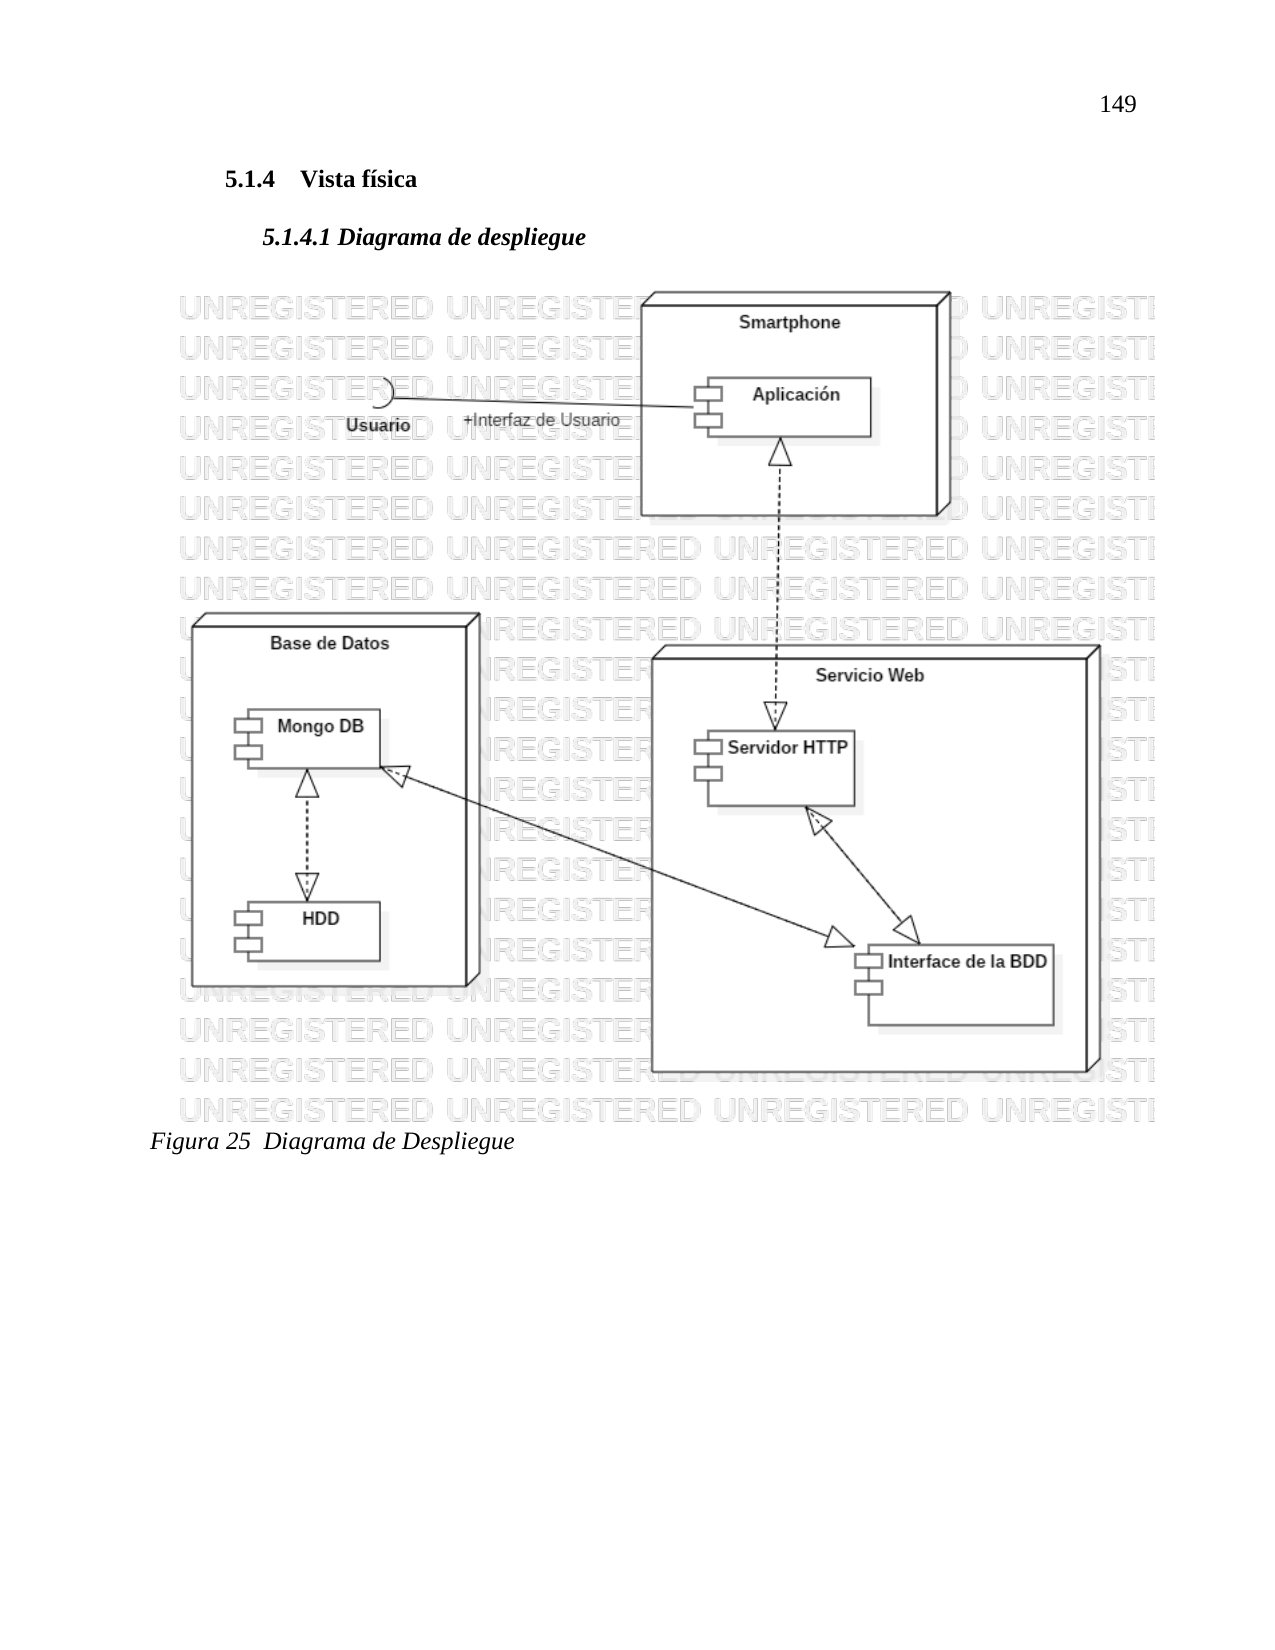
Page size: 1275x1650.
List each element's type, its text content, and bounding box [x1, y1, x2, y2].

picture [179, 279, 1155, 1127]
text Figura 25 Diagrama de Despliegue [150, 1126, 1125, 1155]
subtitle Diagrama de despliegue [262, 222, 1125, 251]
subtitle Vista física [225, 164, 1125, 193]
